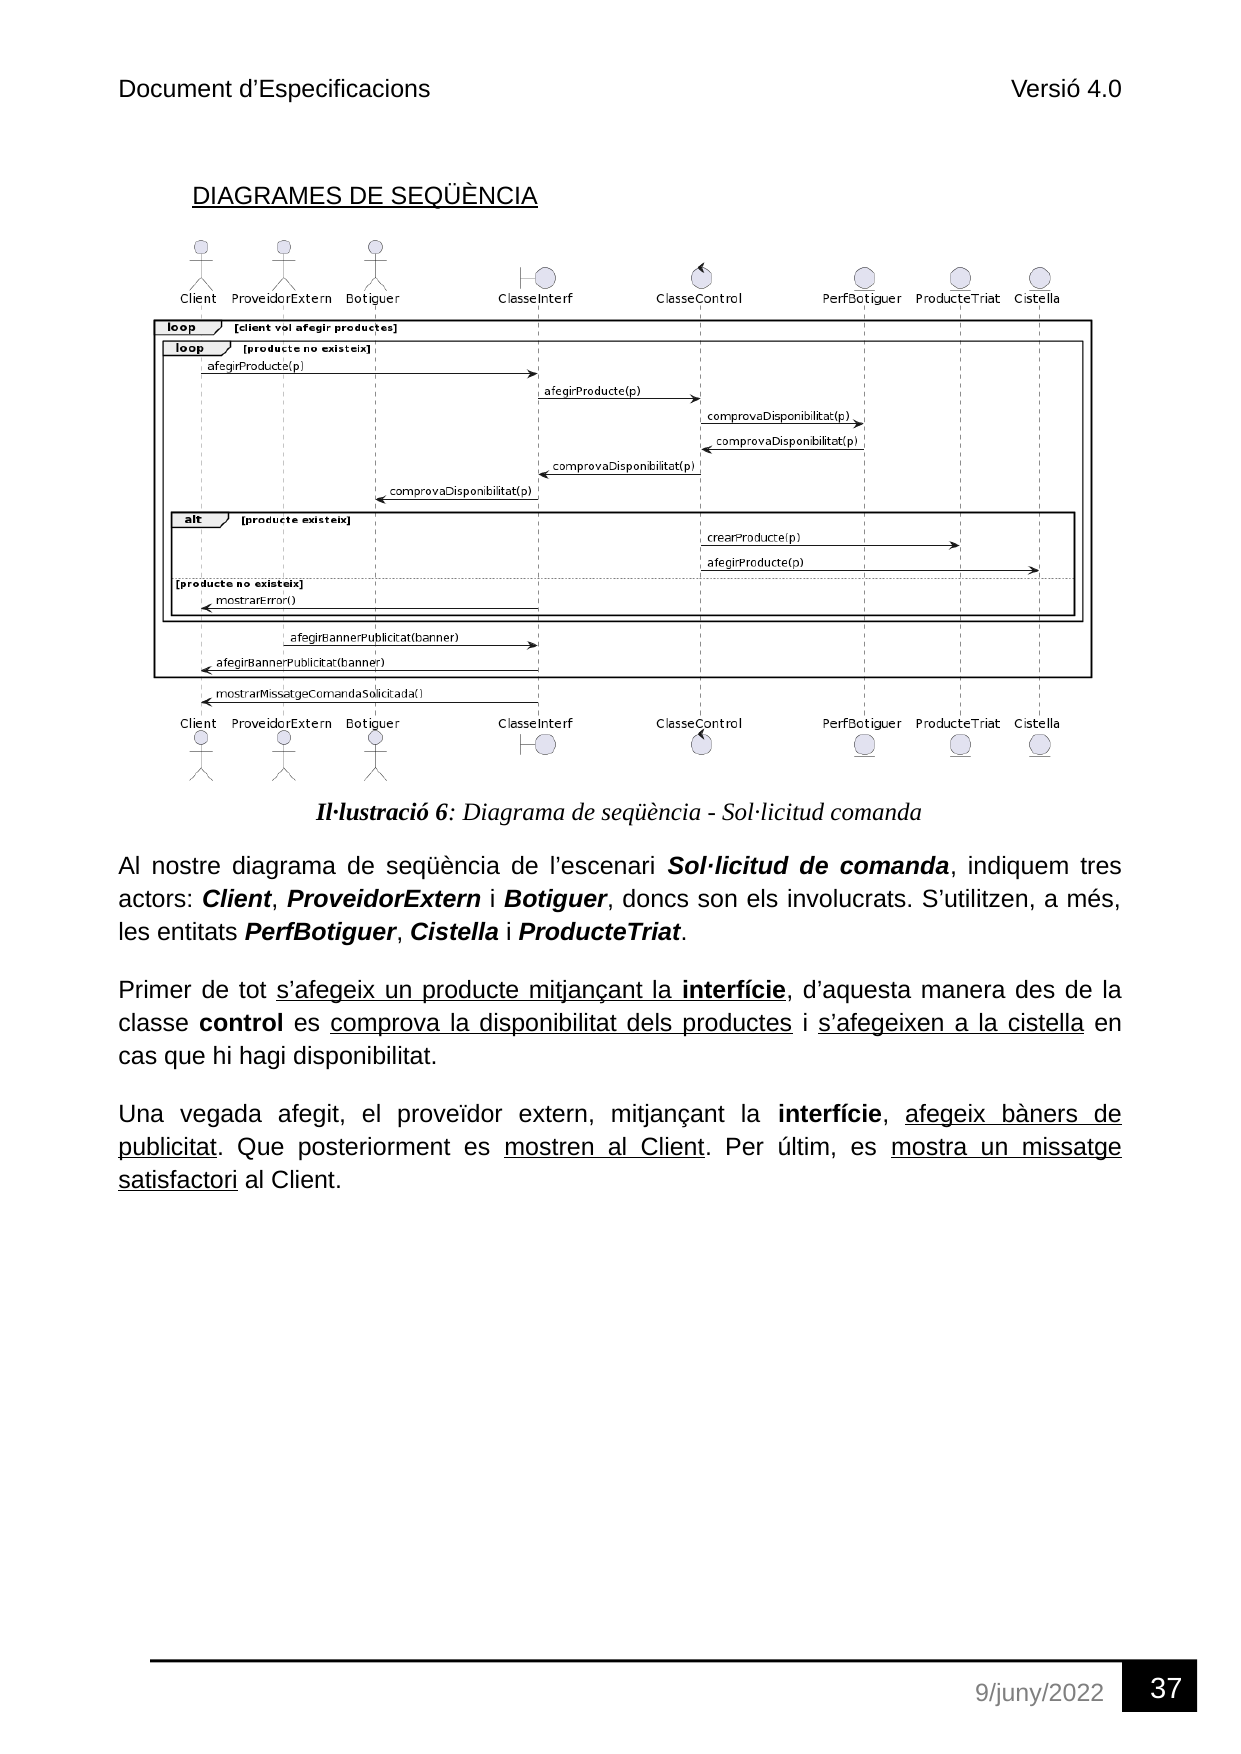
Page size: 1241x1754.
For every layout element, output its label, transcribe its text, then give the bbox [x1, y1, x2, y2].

text Il·lustració 6: Diagrama de seqüència - Sol·licitud comanda [118, 797, 1122, 826]
subtitle DIAGRAMES DE SEQÜÈNCIA [192, 181, 1122, 210]
text Una vegada afegit, el proveïdor extern, mitjançant la interfície, afegeix bàners de publicitat. Que posteriorment es mostren al Client. Per últim, es mostra un missatge satisfactori al Client. [118, 1099, 1122, 1194]
text Al nostre diagrama de seqüència de l’escenari Sol·licitud de comanda, indiquem tres actors: Client, ProveidorExtern i Botiguer, doncs son els involucrats. S’utilitzen, a més, les entitats PerfBotiguer, Cistella i ProducteTriat. [118, 851, 1122, 946]
text Primer de tot s’afegeix un producte mitjançant la interfície, d’aquesta manera des de la classe control es comprova la disponibilitat dels productes i s’afegeixen a la cistella en cas que hi hagi disponibilitat. [118, 975, 1122, 1070]
picture [146, 235, 1095, 785]
